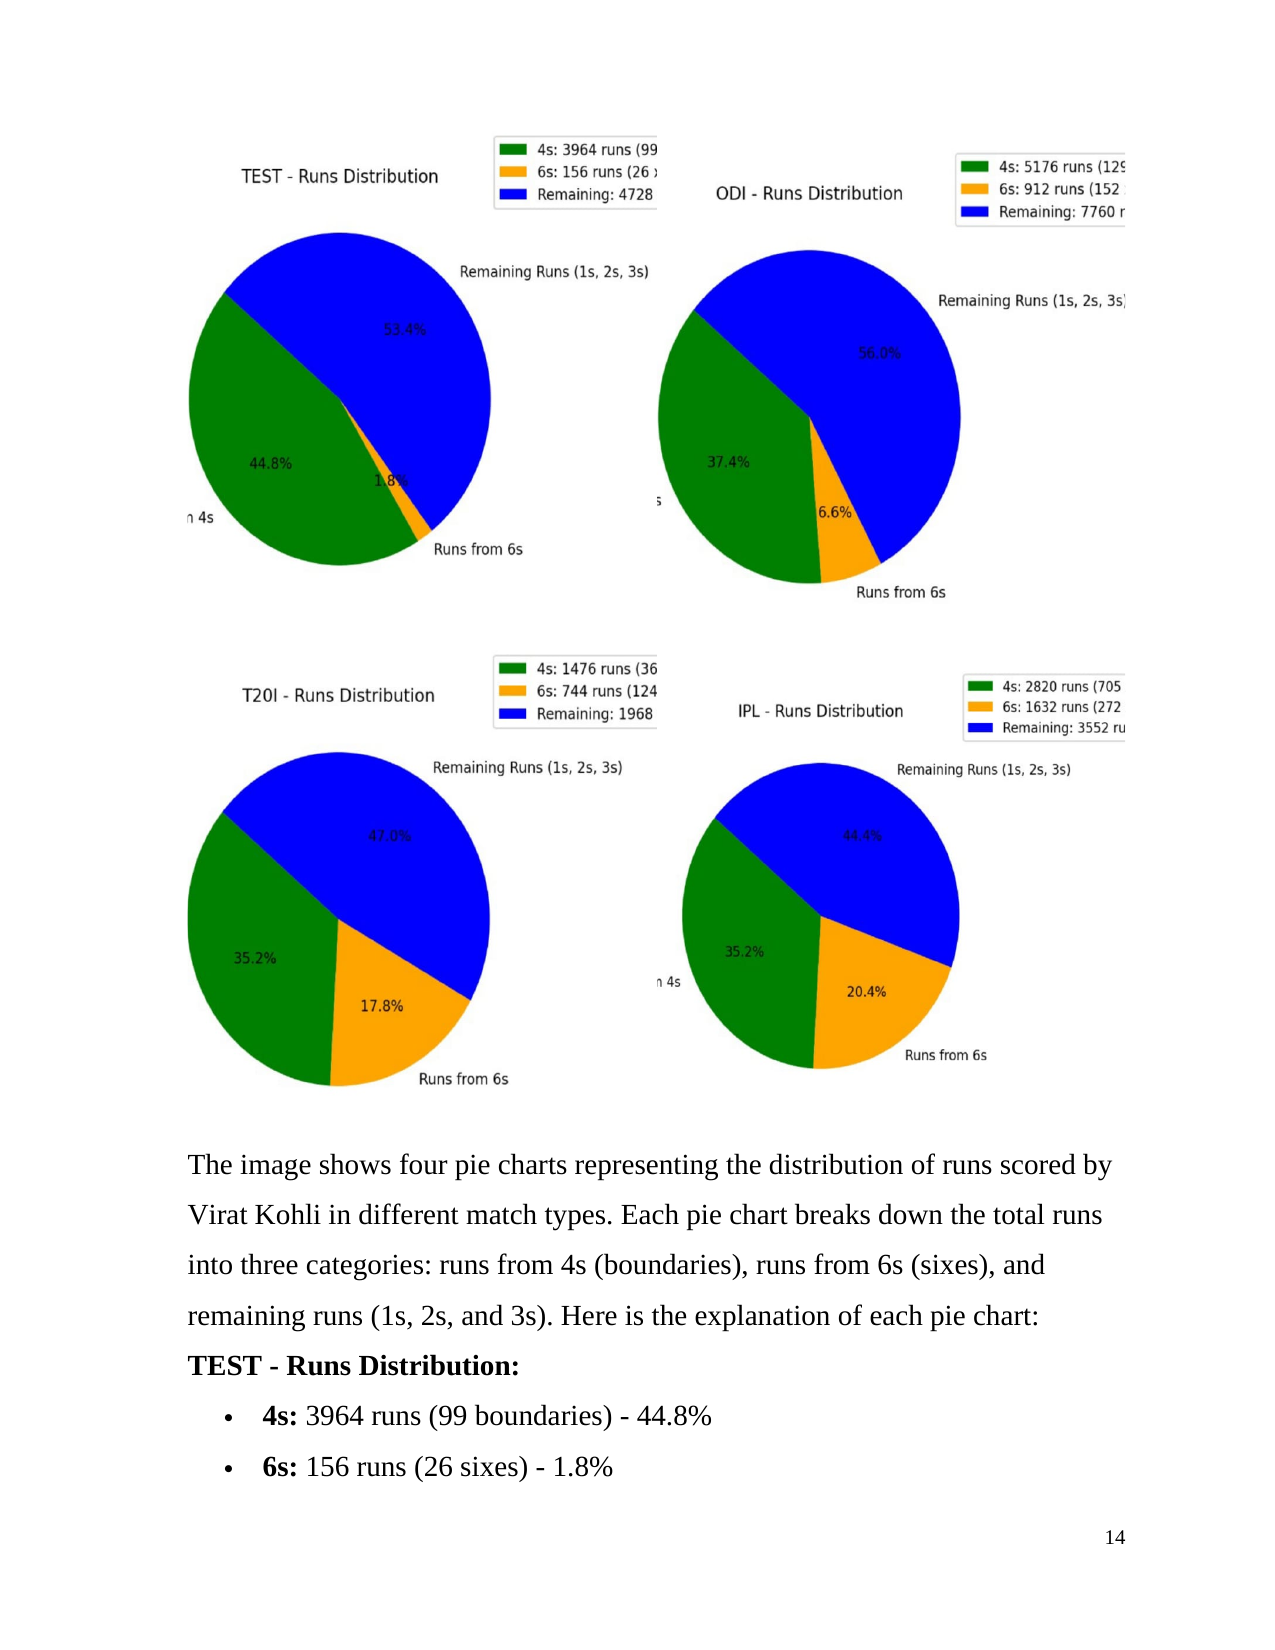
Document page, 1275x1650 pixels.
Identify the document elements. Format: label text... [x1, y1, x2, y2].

list 6s: 156 runs (26 sixes) - 1.8% [225, 1449, 1125, 1482]
picture [187, 112, 1125, 1147]
list 4s: 3964 runs (99 boundaries) - 44.8% [225, 1398, 1125, 1432]
text TEST - Runs Distribution: [187, 1348, 1125, 1382]
text The image shows four pie charts representing the distribution of runs scored by Virat Kohli in different match types. Each pie chart breaks down the total runs into three categories: runs from 4s (boundaries), runs from 6s (sixes), and remaining runs (1s, 2s, and 3s). Here is the explanation of each pie chart: [187, 1147, 1125, 1331]
